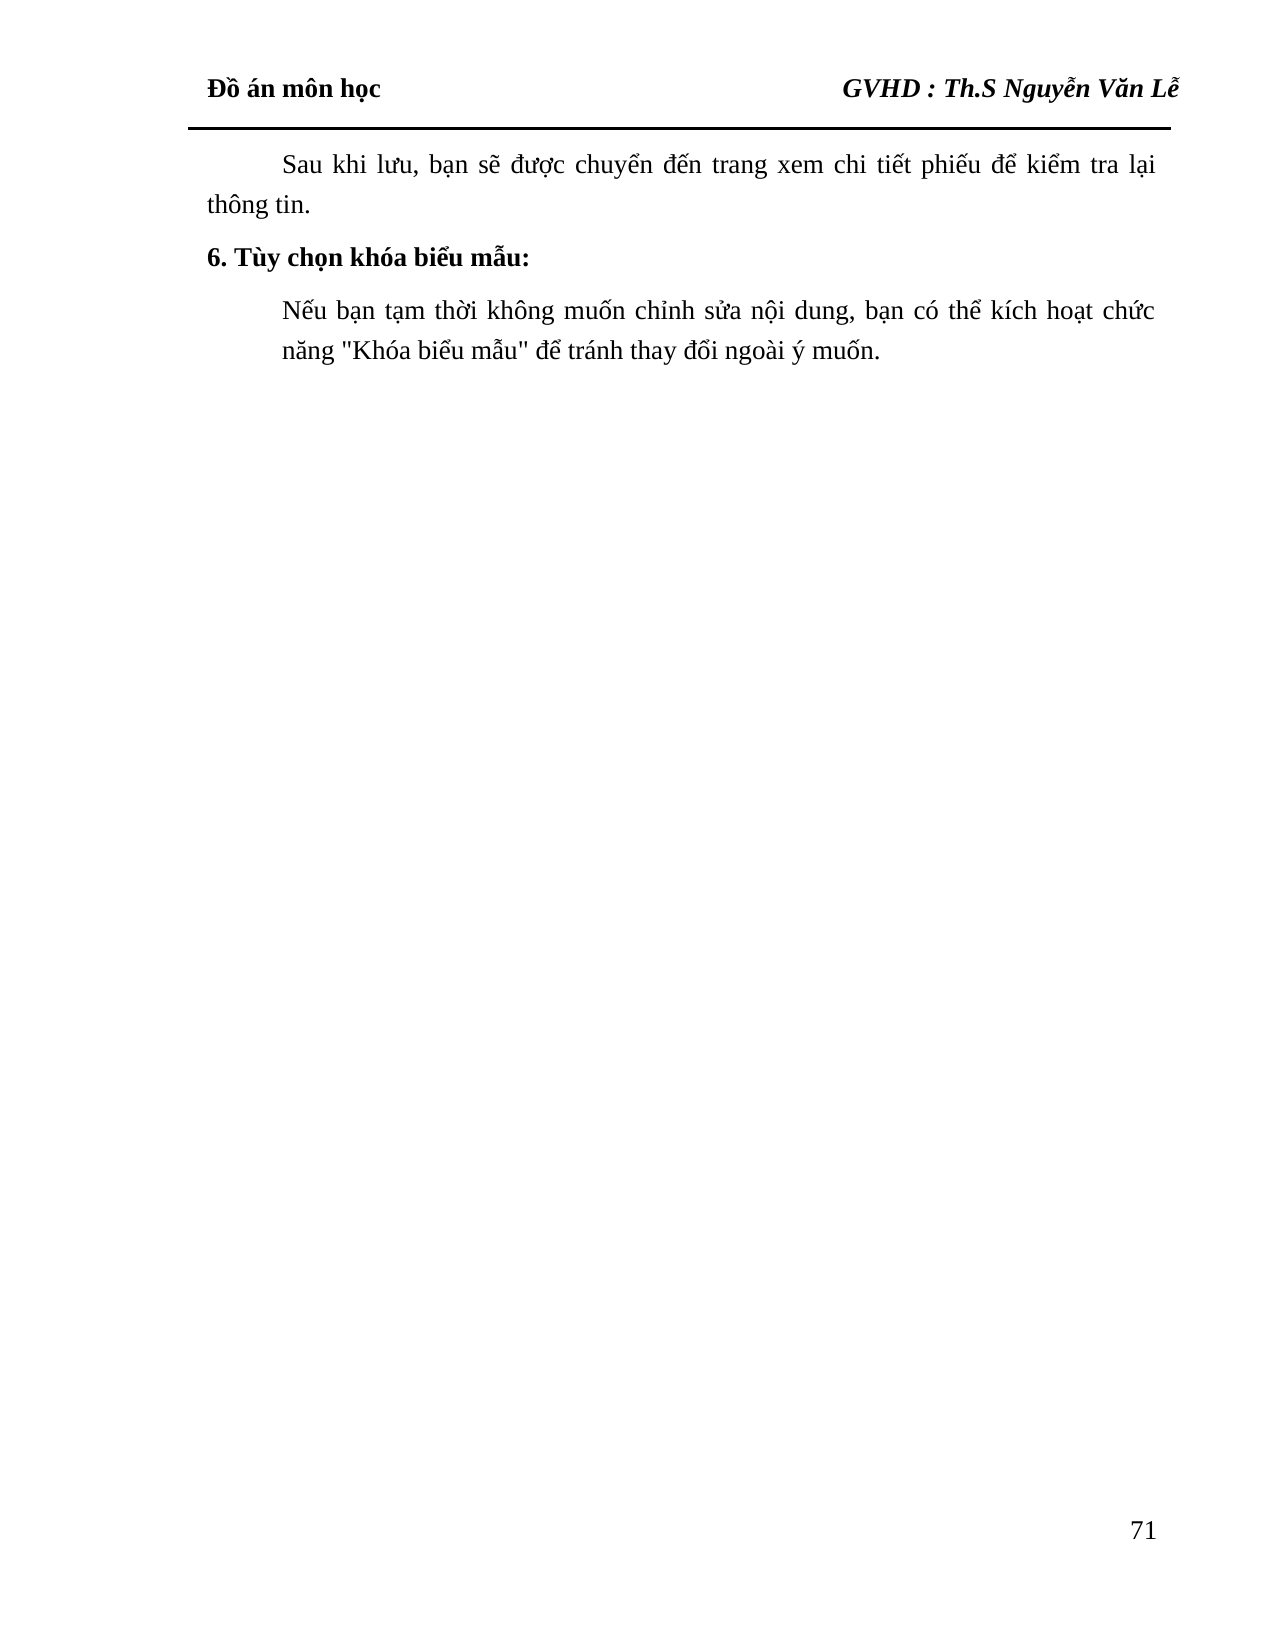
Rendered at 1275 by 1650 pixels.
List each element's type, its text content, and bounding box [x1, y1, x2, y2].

text Nếu bạn tạm thời không muốn chỉnh sửa nội dung, bạn có thể kích hoạt chức năng "Khóa biểu mẫu" để tránh thay đổi ngoài ý muốn. [282, 294, 1157, 366]
text 6. Tùy chọn khóa biểu mẫu: [207, 241, 1157, 272]
text Sau khi lưu, bạn sẽ được chuyển đến trang xem chi tiết phiếu để kiểm tra lại thông tin. [207, 148, 1157, 219]
